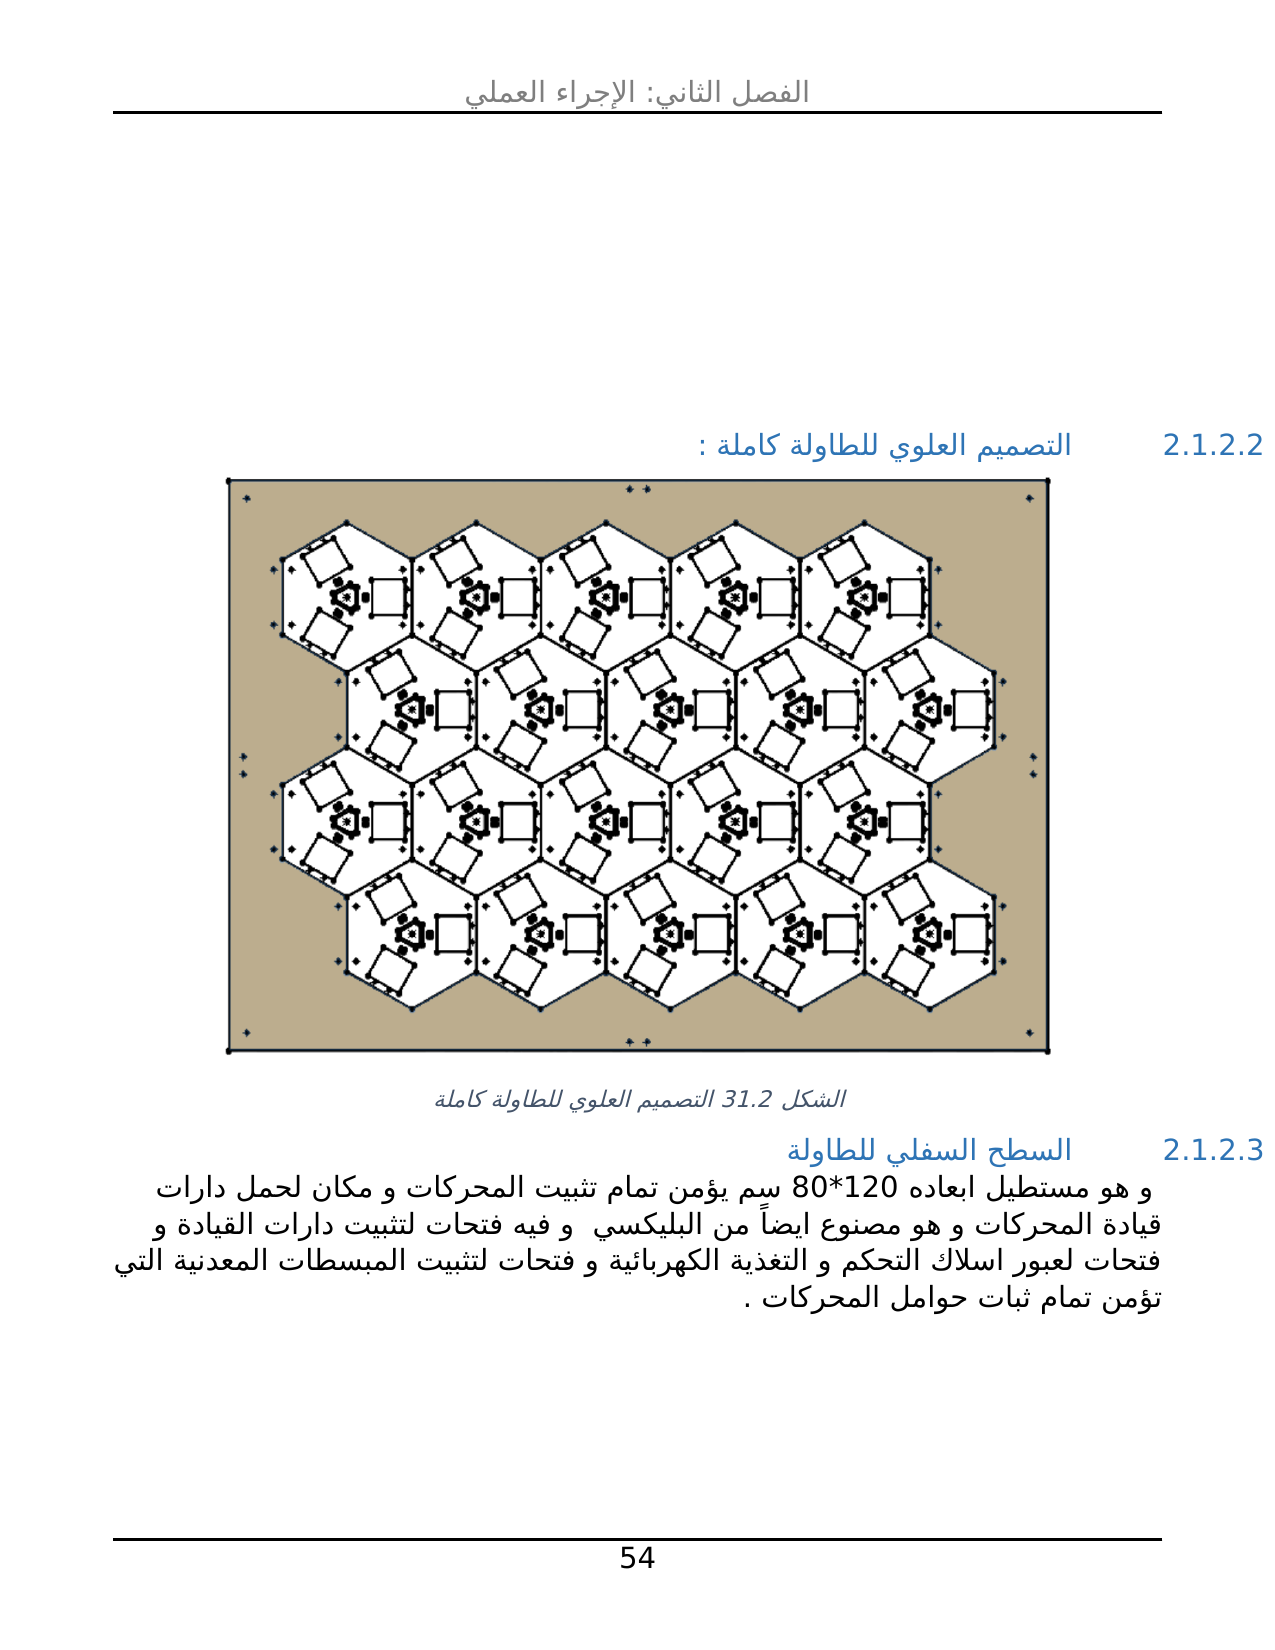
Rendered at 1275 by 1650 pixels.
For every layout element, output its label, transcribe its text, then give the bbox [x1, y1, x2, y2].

subtitle التصميم العلوي للطاولة كاملة : [112, 428, 1162, 462]
subtitle السطح السفلي للطاولة [112, 1134, 1162, 1168]
picture [208, 465, 1069, 1067]
text و هو مستطيل ابعاده 120*80 سم يؤمن تمام تثبيت المحركات و مكان لحمل دارات قيادة المحركات و هو مصنوع ايضاً من البليكسي و فيه فتحات لتثبيت دارات القيادة و فتحات لعبور اسلاك التحكم و التغذية الكهربائية و فتحات لتثبيت المبسطات المعدنية التي تؤمن تمام ثبات حوامل المحركات . [112, 1170, 1162, 1314]
